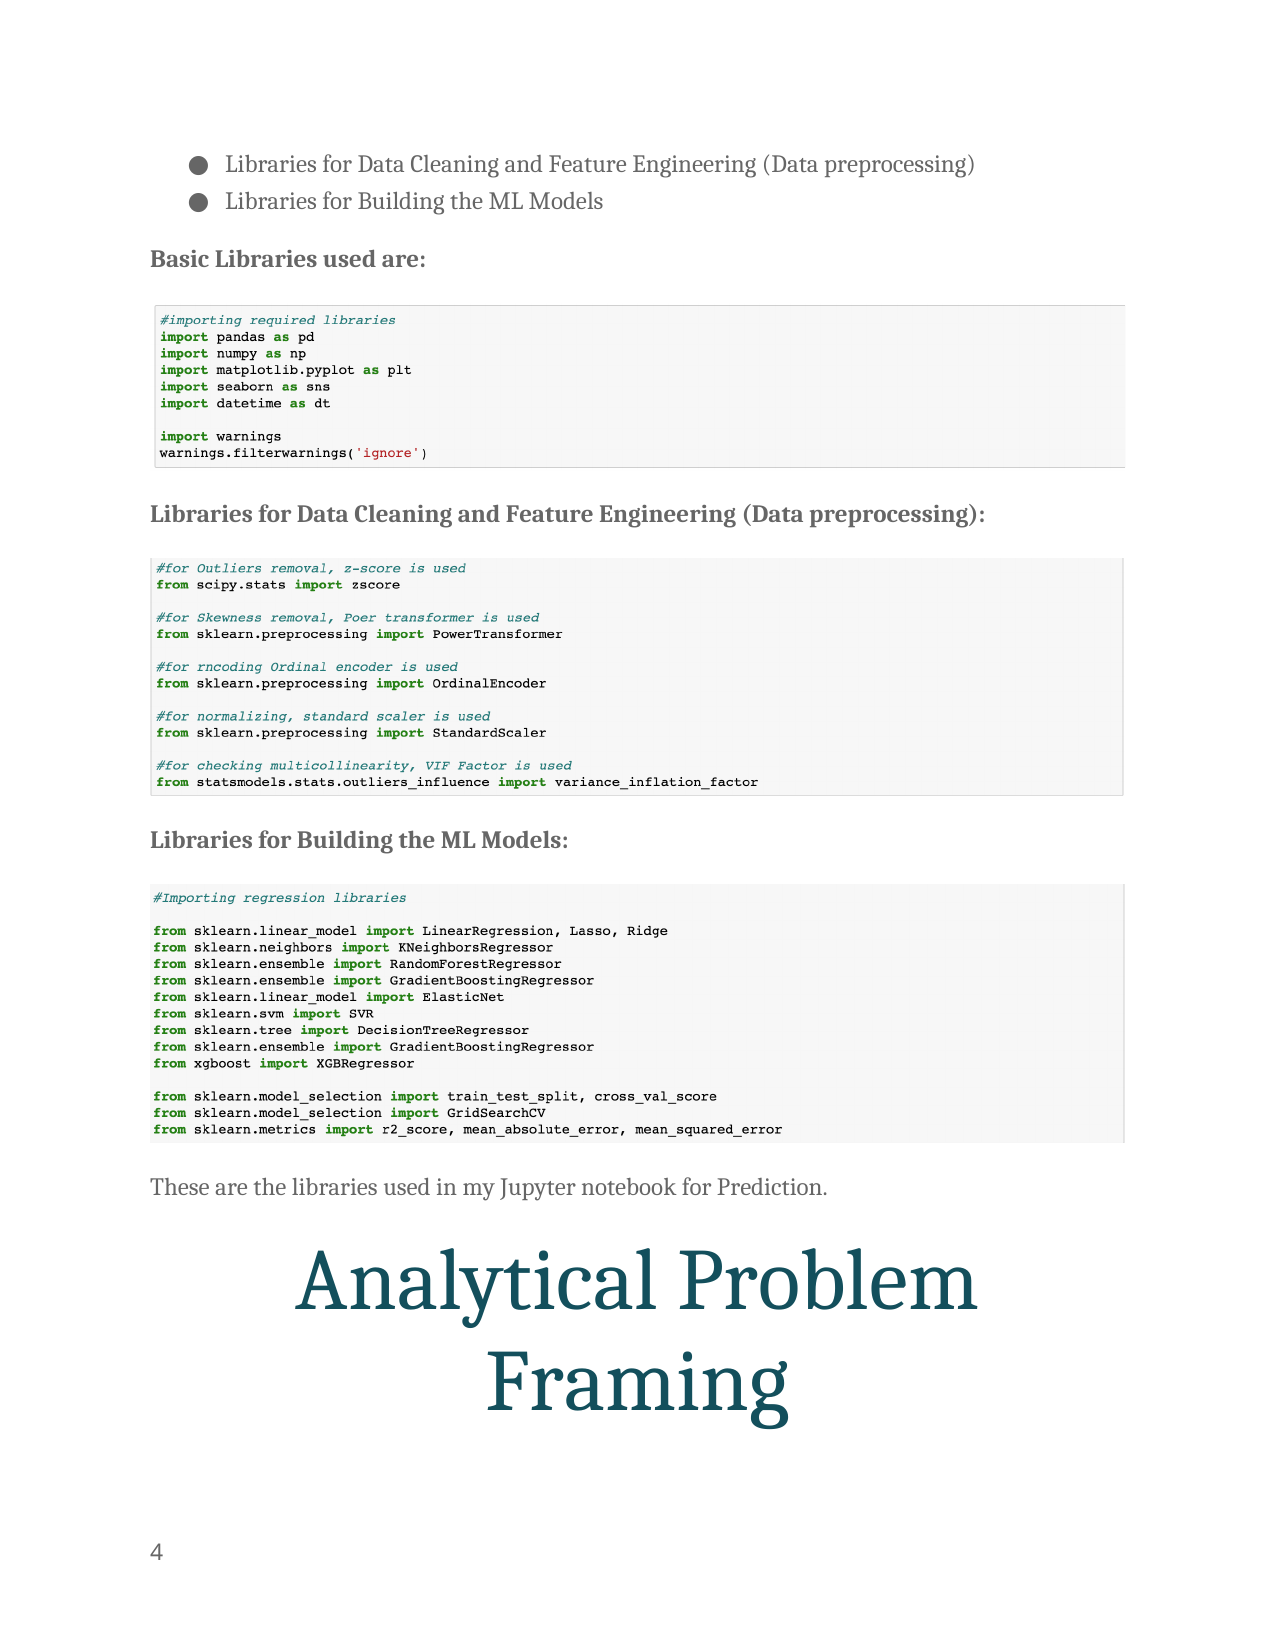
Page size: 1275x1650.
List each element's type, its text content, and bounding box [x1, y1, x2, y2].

text These are the libraries used in my Jupyter notebook for Prediction. [150, 1173, 1125, 1202]
title Analytical Problem Framing [150, 1231, 1125, 1432]
text Libraries for Data Cleaning and Feature Engineering (Data preprocessing): [150, 500, 1125, 529]
picture [150, 884, 1125, 1143]
picture [150, 303, 1125, 471]
list Libraries for Building the ML Models [187, 187, 1125, 216]
text Basic Libraries used are: [150, 245, 1125, 274]
picture [150, 558, 1125, 796]
text Libraries for Building the ML Models: [150, 826, 1125, 855]
list Libraries for Data Cleaning and Feature Engineering (Data preprocessing) [187, 150, 1125, 179]
